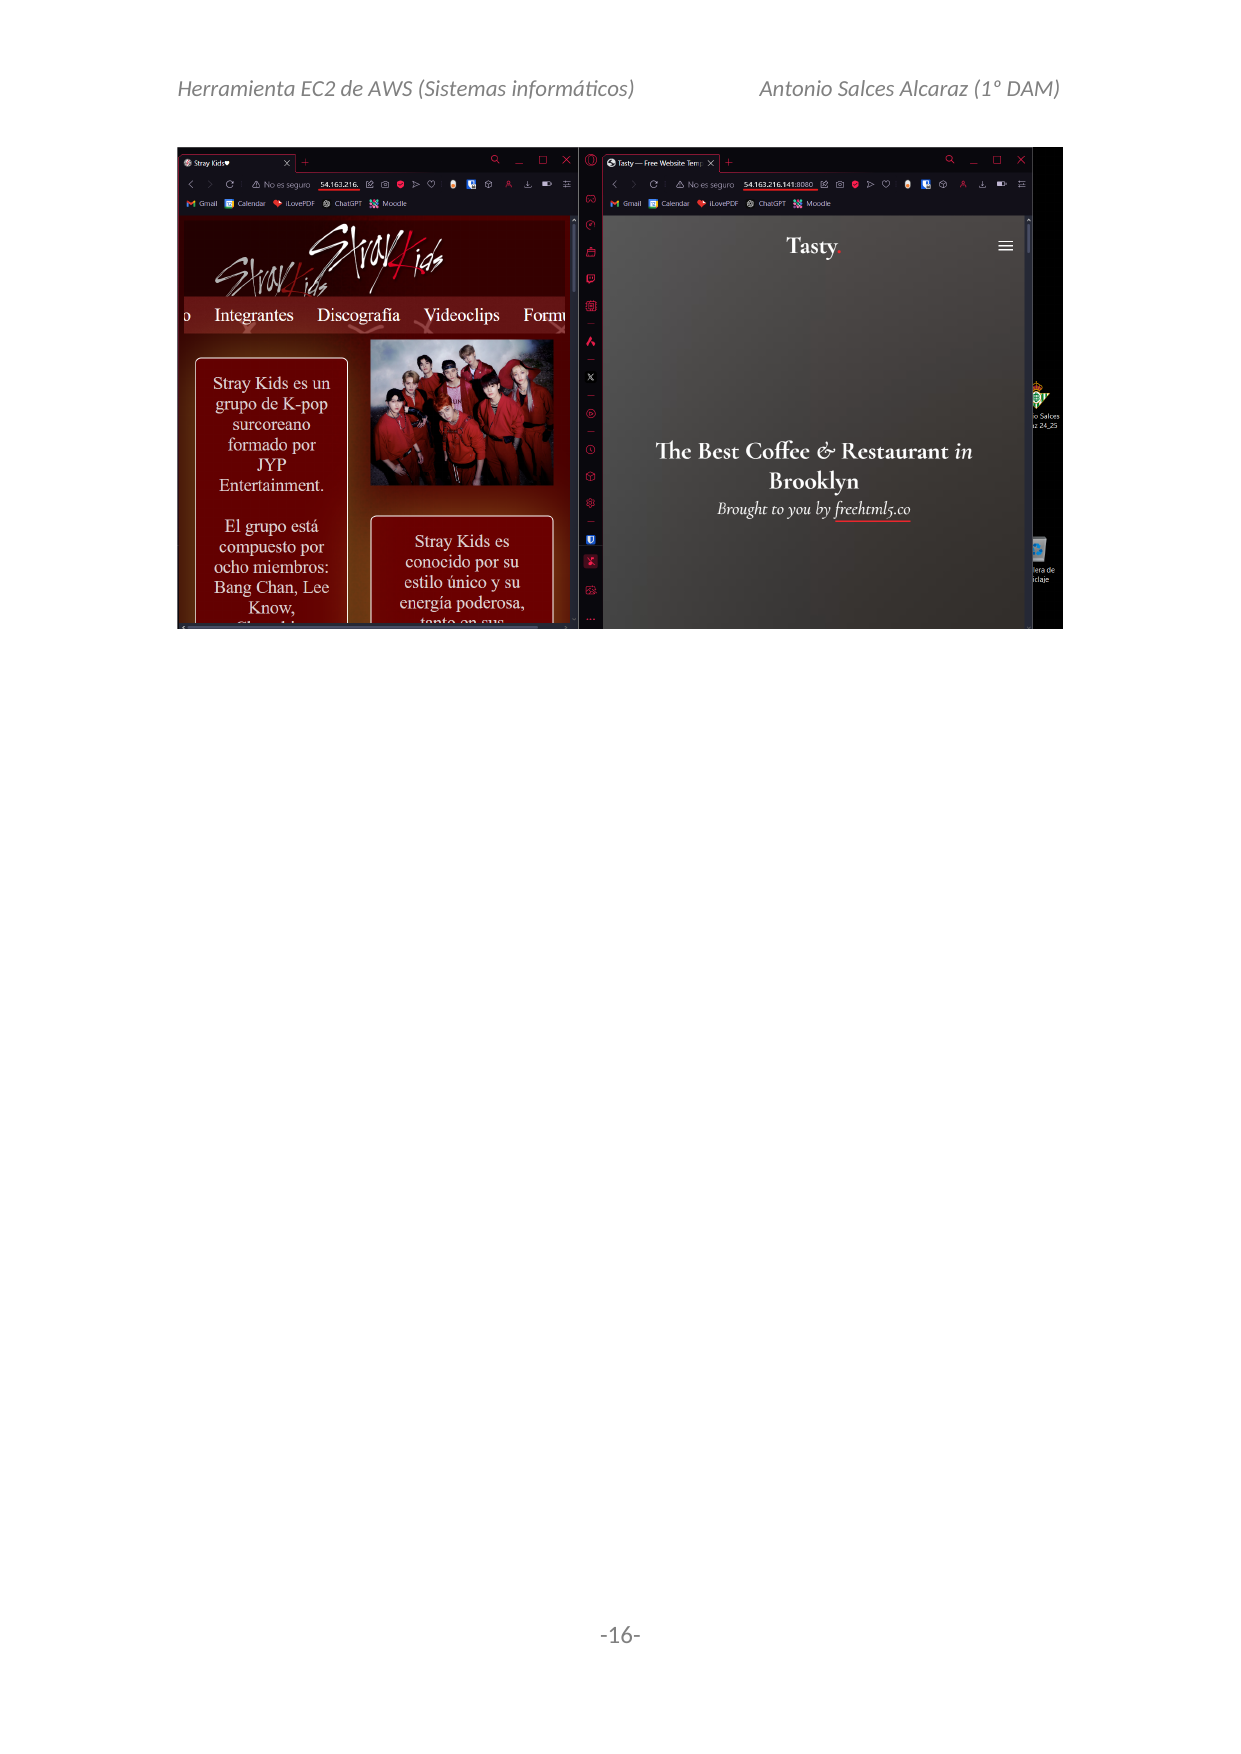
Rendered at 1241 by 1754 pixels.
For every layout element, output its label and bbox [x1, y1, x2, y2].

picture [177, 147, 1063, 629]
